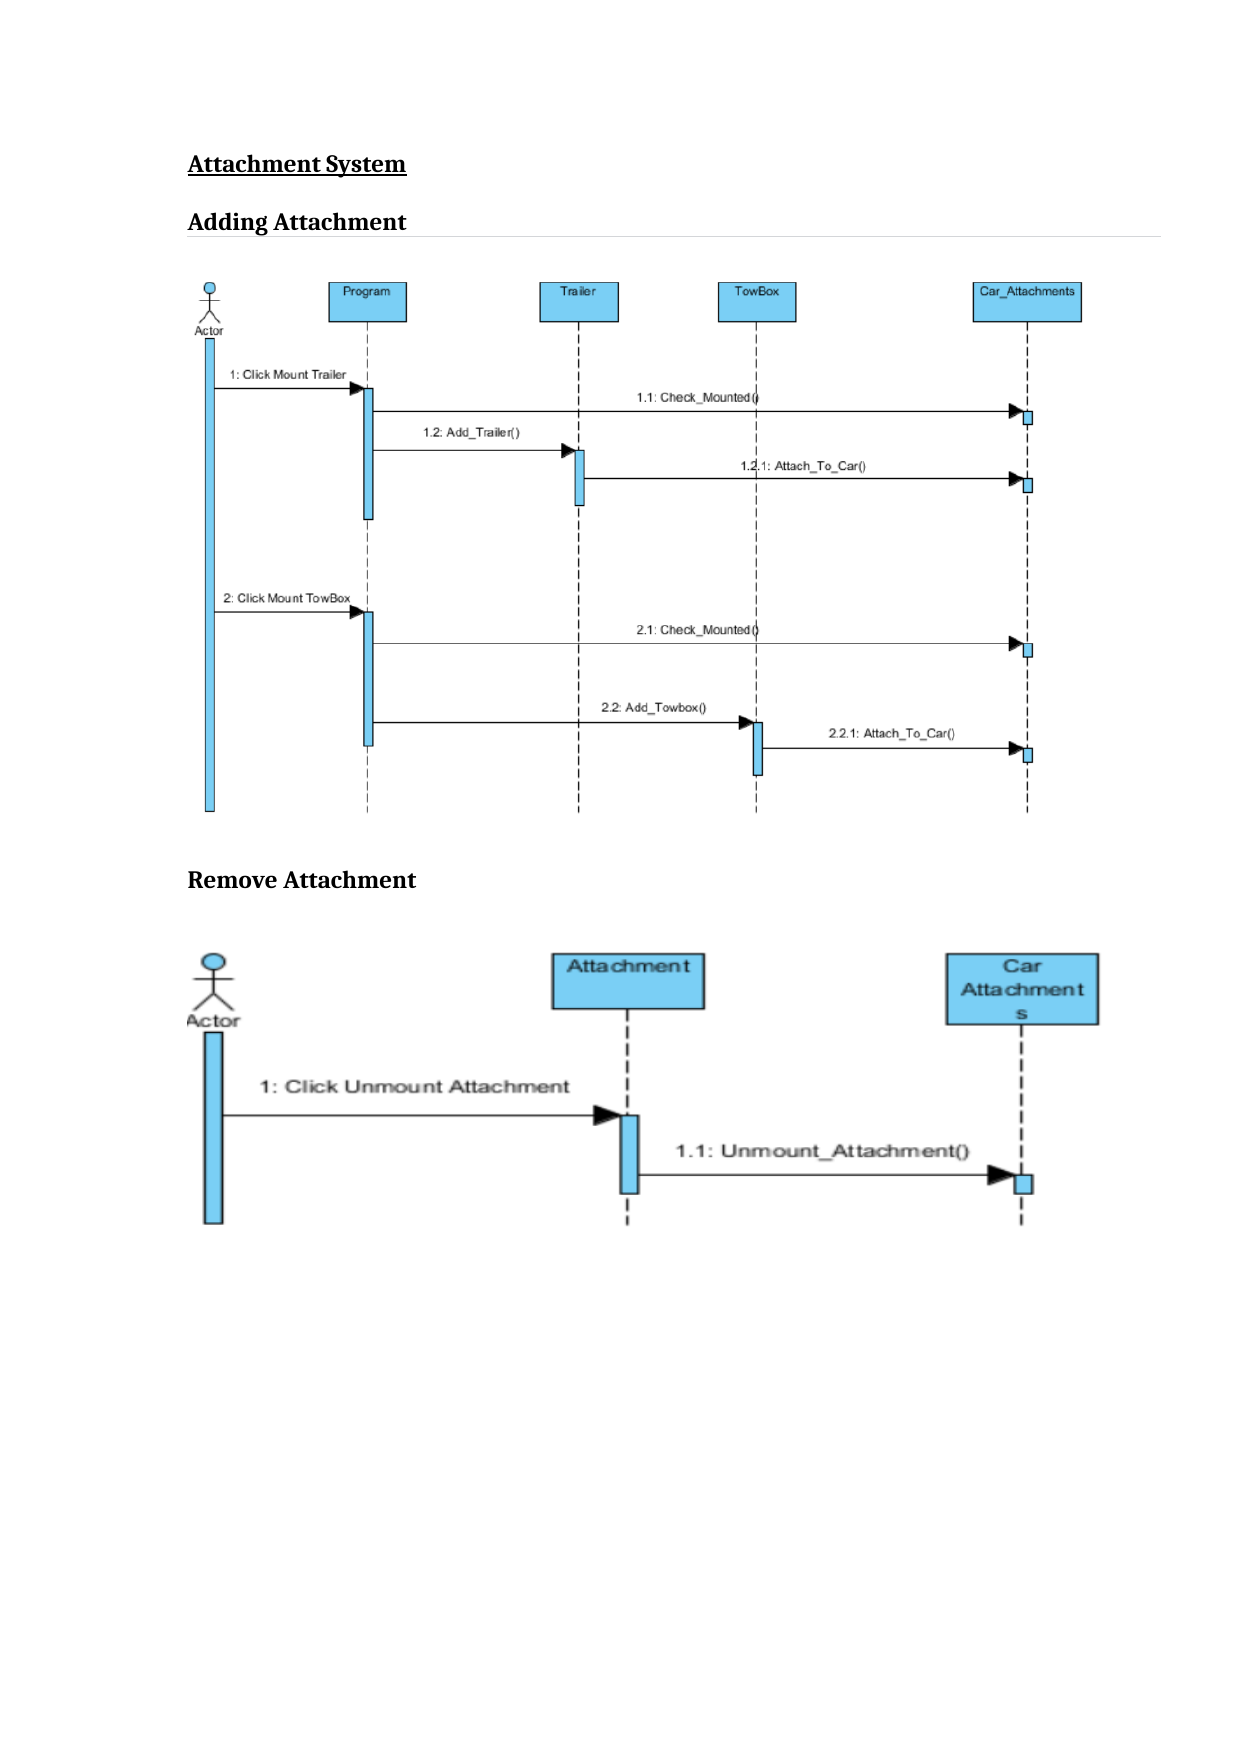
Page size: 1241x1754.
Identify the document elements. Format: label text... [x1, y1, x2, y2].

text Attachment System [187, 150, 1053, 179]
picture [187, 236, 1161, 866]
text Adding Attachment [187, 207, 1053, 236]
picture [187, 894, 1180, 1309]
text Remove Attachment [187, 866, 1053, 894]
